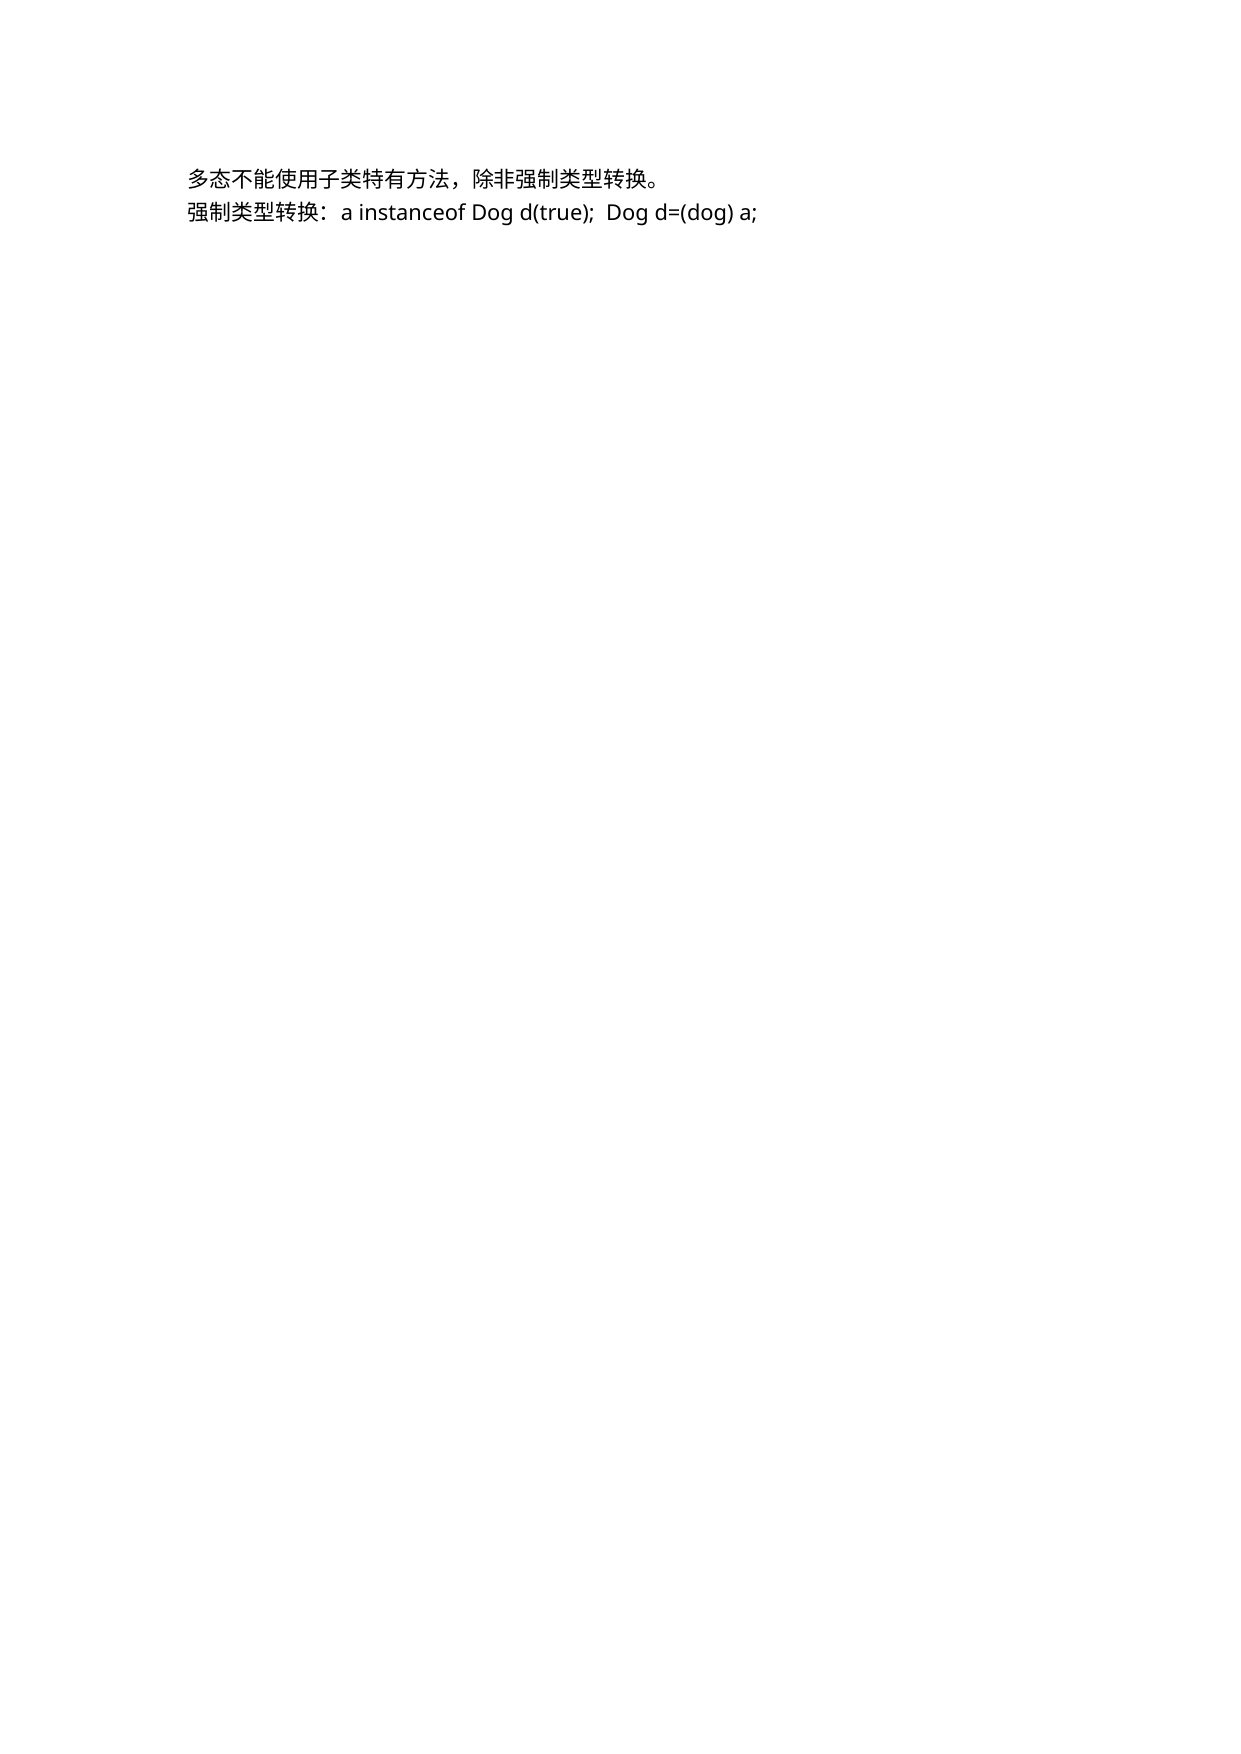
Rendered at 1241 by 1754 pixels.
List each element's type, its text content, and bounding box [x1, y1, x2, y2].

text 多态不能使用子类特有方法，除非强制类型转换。 [187, 162, 1053, 194]
text 强制类型转换：a instanceof Dog d(true); Dog d=(dog) a; [187, 194, 1053, 227]
